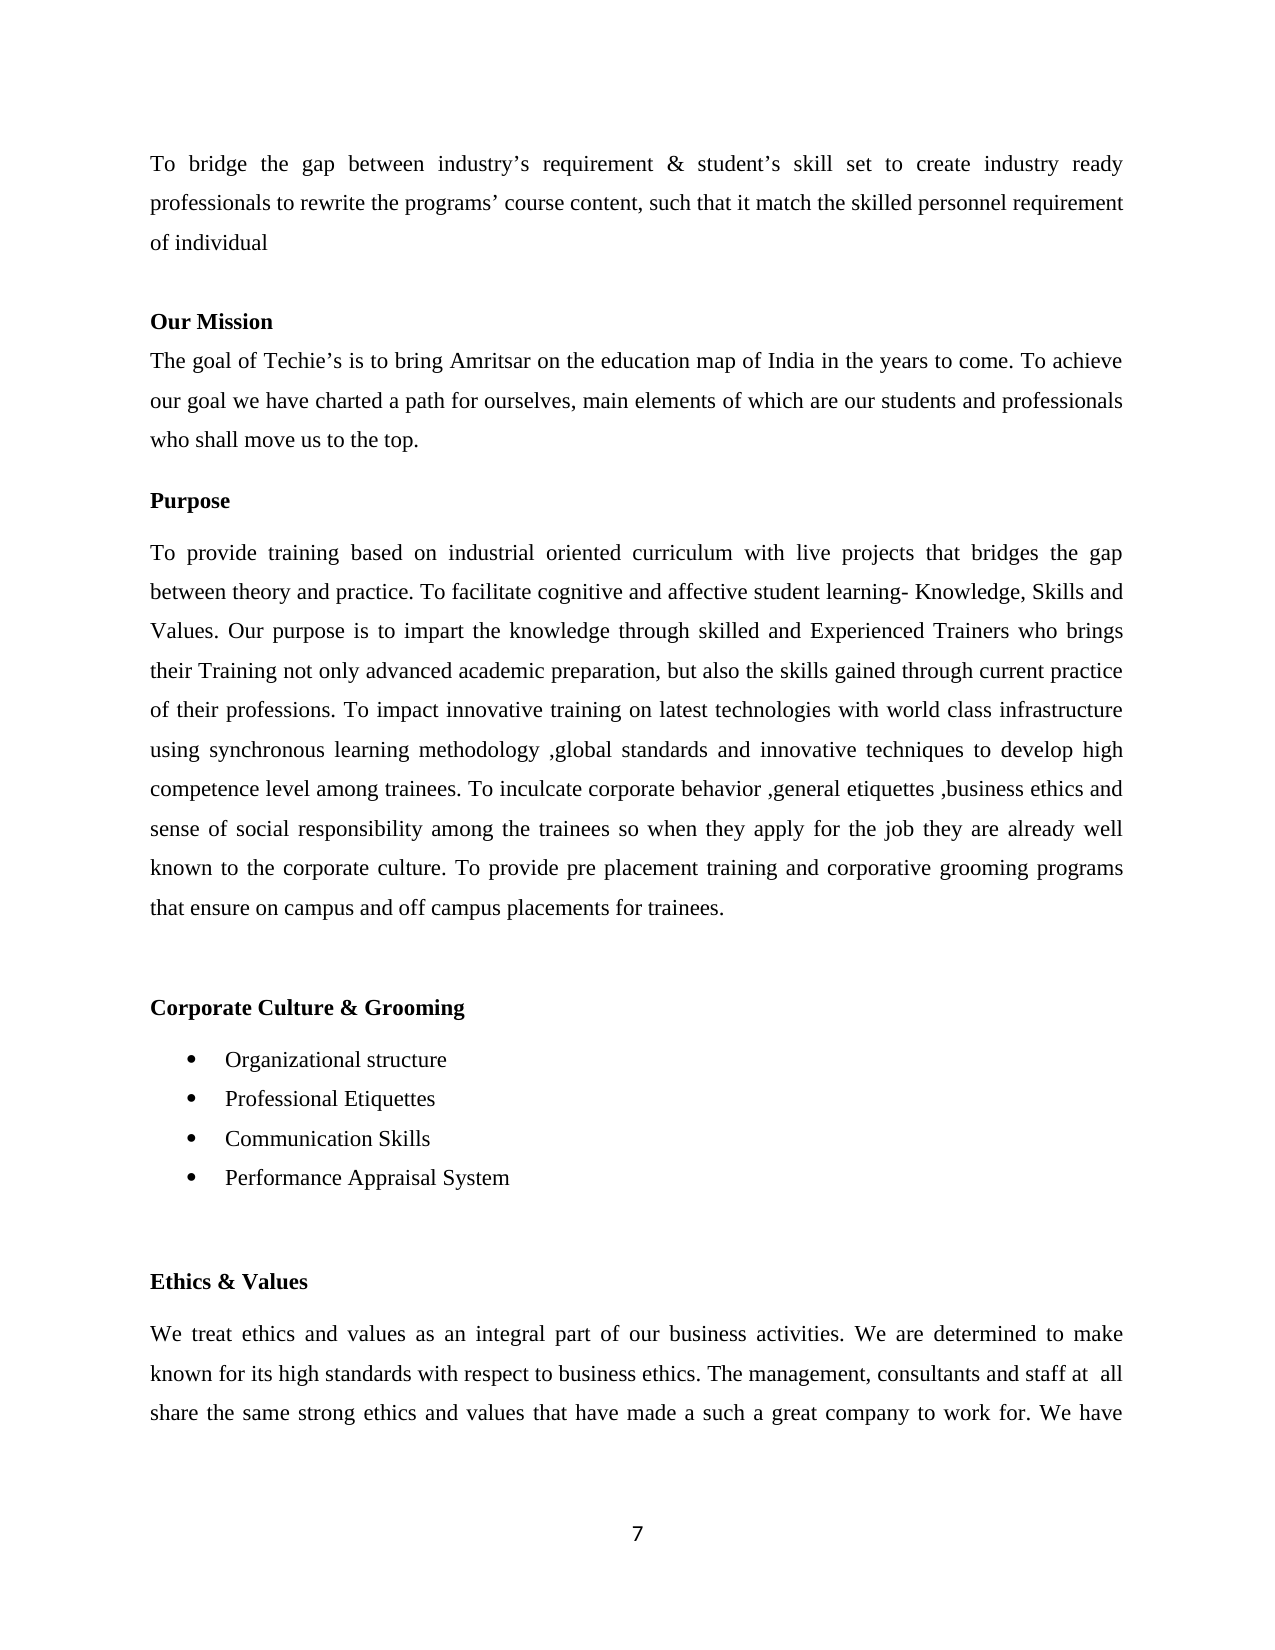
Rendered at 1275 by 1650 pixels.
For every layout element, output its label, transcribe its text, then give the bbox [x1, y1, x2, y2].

text Purpose [150, 487, 1125, 513]
list Organizational structure [187, 1046, 1125, 1072]
list Communication Skills [187, 1125, 1125, 1151]
text Ethics & Values [150, 1268, 1125, 1294]
list Professional Etiquettes [187, 1085, 1125, 1112]
list Performance Appraisal System [187, 1164, 1125, 1191]
list To provide training based on industrial oriented curriculum with live projects that bridges the gap between theory and practice. To facilitate cognitive and affective student learning- Knowledge, Skills and Values. Our purpose is to impart the knowledge through skilled and Experienced Trainers who brings their Training not only advanced academic preparation, but also the skills gained through current practice of their professions. To impact innovative training on latest technologies with world class infrastructure using synchronous learning methodology ,global standards and innovative techniques to develop high competence level among trainees. To inculcate corporate behavior ,general etiquettes ,business ethics and sense of social responsibility among the trainees so when they apply for the job they are already well known to the corporate culture. To provide pre placement training and corporative grooming programs that ensure on campus and off campus placements for trainees. [150, 539, 1125, 920]
list Our Mission [150, 308, 1125, 334]
list To bridge the gap between industry’s requirement & student’s skill set to create industry ready professionals to rewrite the programs’ course content, such that it match the skilled personnel requirement of individual [150, 150, 1125, 255]
text Corporate Culture & Grooming [150, 994, 1125, 1020]
list The goal of Techie’s is to bring Amritsar on the education map of India in the years to come. To achieve our goal we have charted a path for ourselves, main elements of which are our students and professionals who shall move us to the top. [150, 347, 1125, 453]
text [150, 1320, 1125, 1425]
